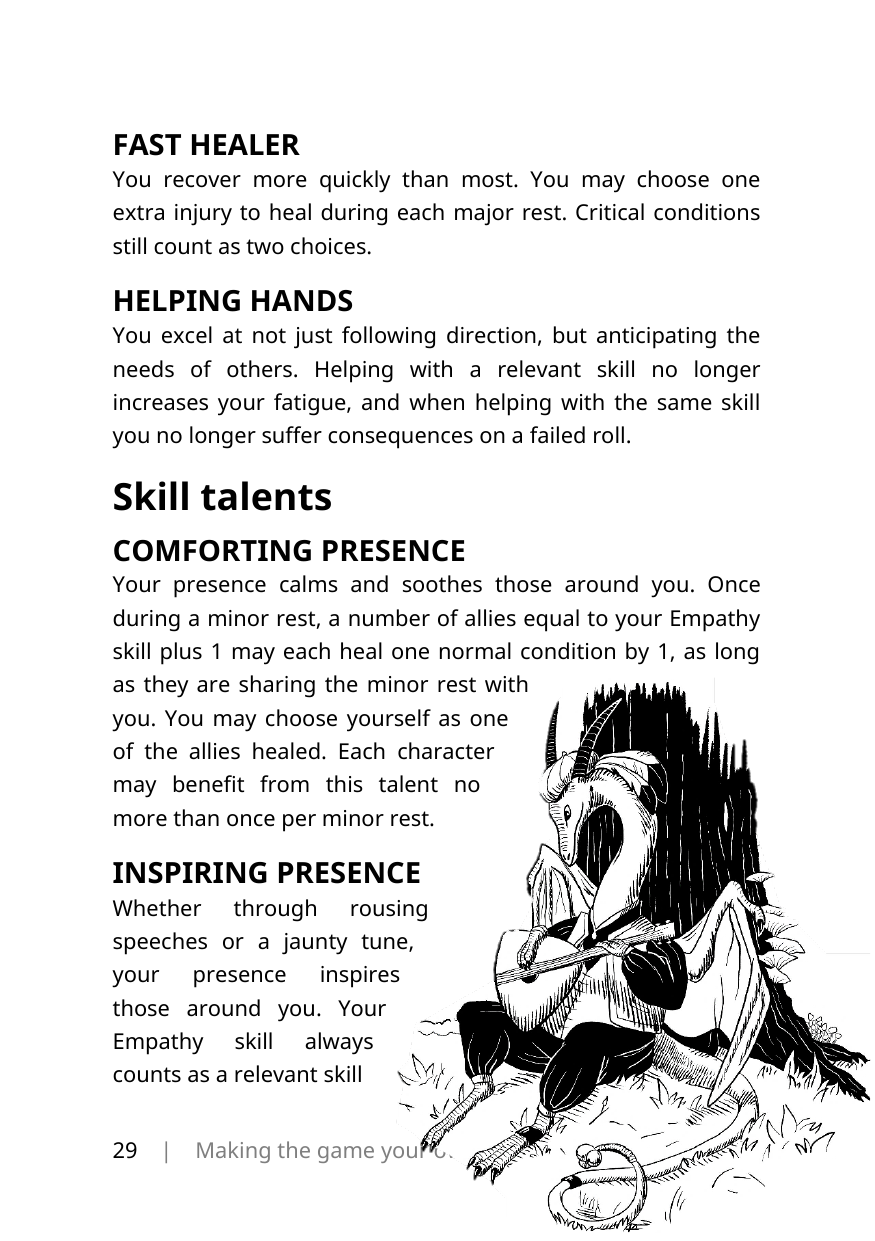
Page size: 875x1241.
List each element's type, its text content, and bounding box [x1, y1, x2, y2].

text Your presence calms and soothes those around you. Once during a minor rest, a number of allies equal to your Empathy skill plus 1 may each heal one normal condition by 1, as long as they are sharing the minor rest with you. You may choose yourself as one of the allies healed. Each character may benefit from this talent no more than once per minor rest. [112, 569, 762, 833]
subtitle Skill talents [112, 470, 762, 521]
text You excel at not just following direction, but anticipating the needs of others. Helping with a relevant skill no longer increases your fatigue, and when helping with the same skill you no longer suffer consequences on a failed roll. [112, 320, 762, 450]
text You recover more quickly than most. You may choose one extra injury to heal during each major rest. Critical conditions still count as two choices. [112, 164, 762, 261]
subtitle Fast Healer [112, 124, 762, 164]
subtitle Comforting Presence [112, 530, 762, 569]
subtitle Inspiring Presence [112, 853, 474, 892]
subtitle Helping Hands [112, 281, 762, 320]
picture [380, 677, 871, 1237]
